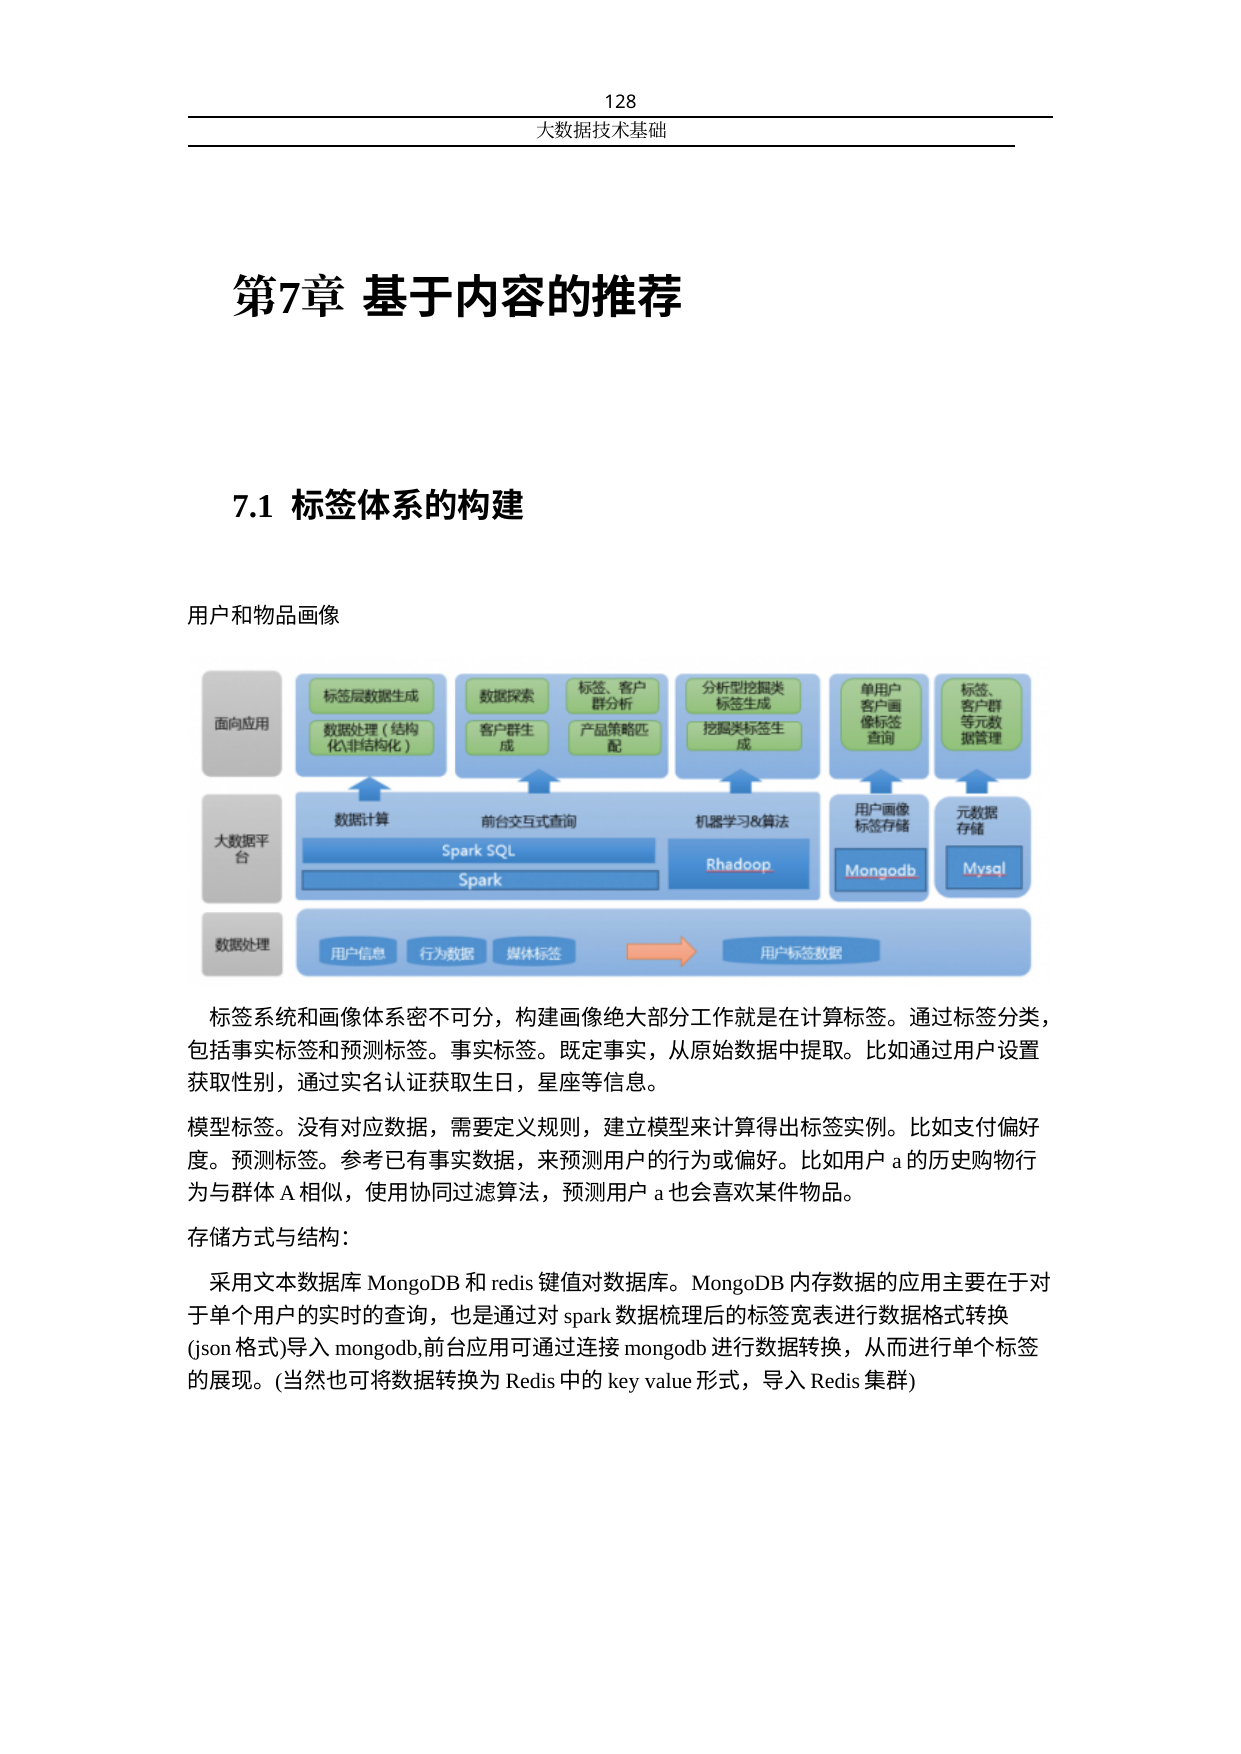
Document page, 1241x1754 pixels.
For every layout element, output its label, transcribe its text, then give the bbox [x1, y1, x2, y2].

subtitle 标签体系的构建 [232, 470, 1053, 535]
picture [187, 656, 1053, 986]
text 用户和物品画像 [187, 597, 1053, 630]
subtitle 基于内容的推荐 [232, 245, 1053, 342]
text 存储方式与结构： [187, 1220, 1053, 1252]
text 标签系统和画像体系密不可分，构建画像绝大部分工作就是在计算标签。通过标签分类，包括事实标签和预测标签。事实标签。既定事实，从原始数据中提取。比如通过用户设置获取性别，通过实名认证获取生日，星座等信息。 [187, 1000, 1053, 1097]
text 采用文本数据库MongoDB和redis键值对数据库。MongoDB内存数据的应用主要在于对于单个用户的实时的查询，也是通过对spark数据梳理后的标签宽表进行数据格式转换(json格式)导入mongodb,前台应用可通过连接mongodb进行数据转换，从而进行单个标签的展现。(当然也可将数据转换为Redis中的key value形式，导入Redis集群) [187, 1265, 1053, 1395]
text 模型标签。没有对应数据，需要定义规则，建立模型来计算得出标签实例。比如支付偏好度。预测标签。参考已有事实数据，来预测用户的行为或偏好。比如用户a的历史购物行为与群体A相似，使用协同过滤算法，预测用户a也会喜欢某件物品。 [187, 1110, 1053, 1207]
